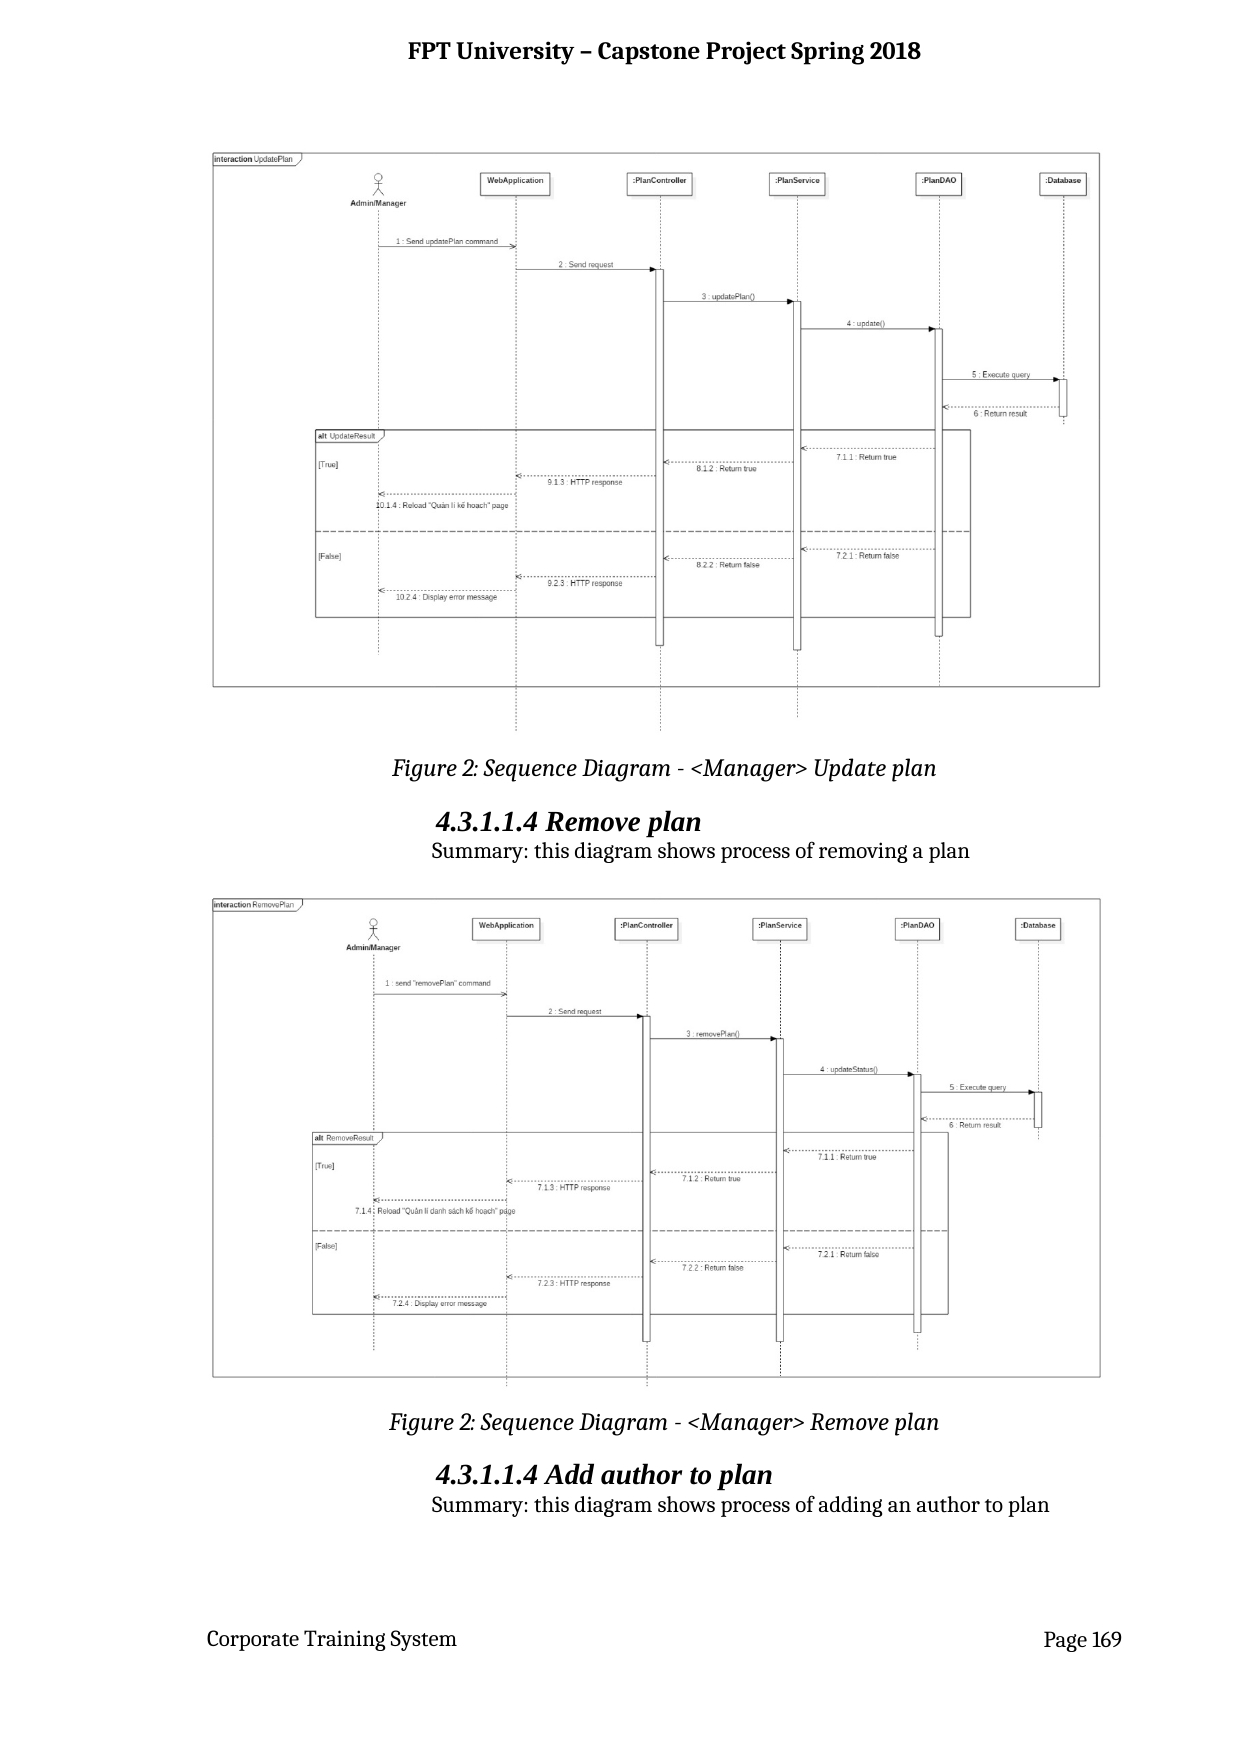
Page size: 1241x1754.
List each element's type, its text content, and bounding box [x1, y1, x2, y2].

subtitle 4.3.1.1.4 Remove plan [436, 804, 1124, 837]
text Figure 2: Sequence Diagram - <Manager> Remove plan [207, 1408, 1122, 1437]
text Summary: this diagram shows process of removing a plan [432, 838, 1122, 864]
text Summary: this diagram shows process of adding an author to plan [432, 1492, 1122, 1518]
text Figure 2: Sequence Diagram - <Manager> Update plan [207, 754, 1122, 783]
picture [207, 147, 1122, 754]
subtitle 4.3.1.1.4 Add author to plan [436, 1457, 1124, 1491]
picture [207, 893, 1122, 1408]
